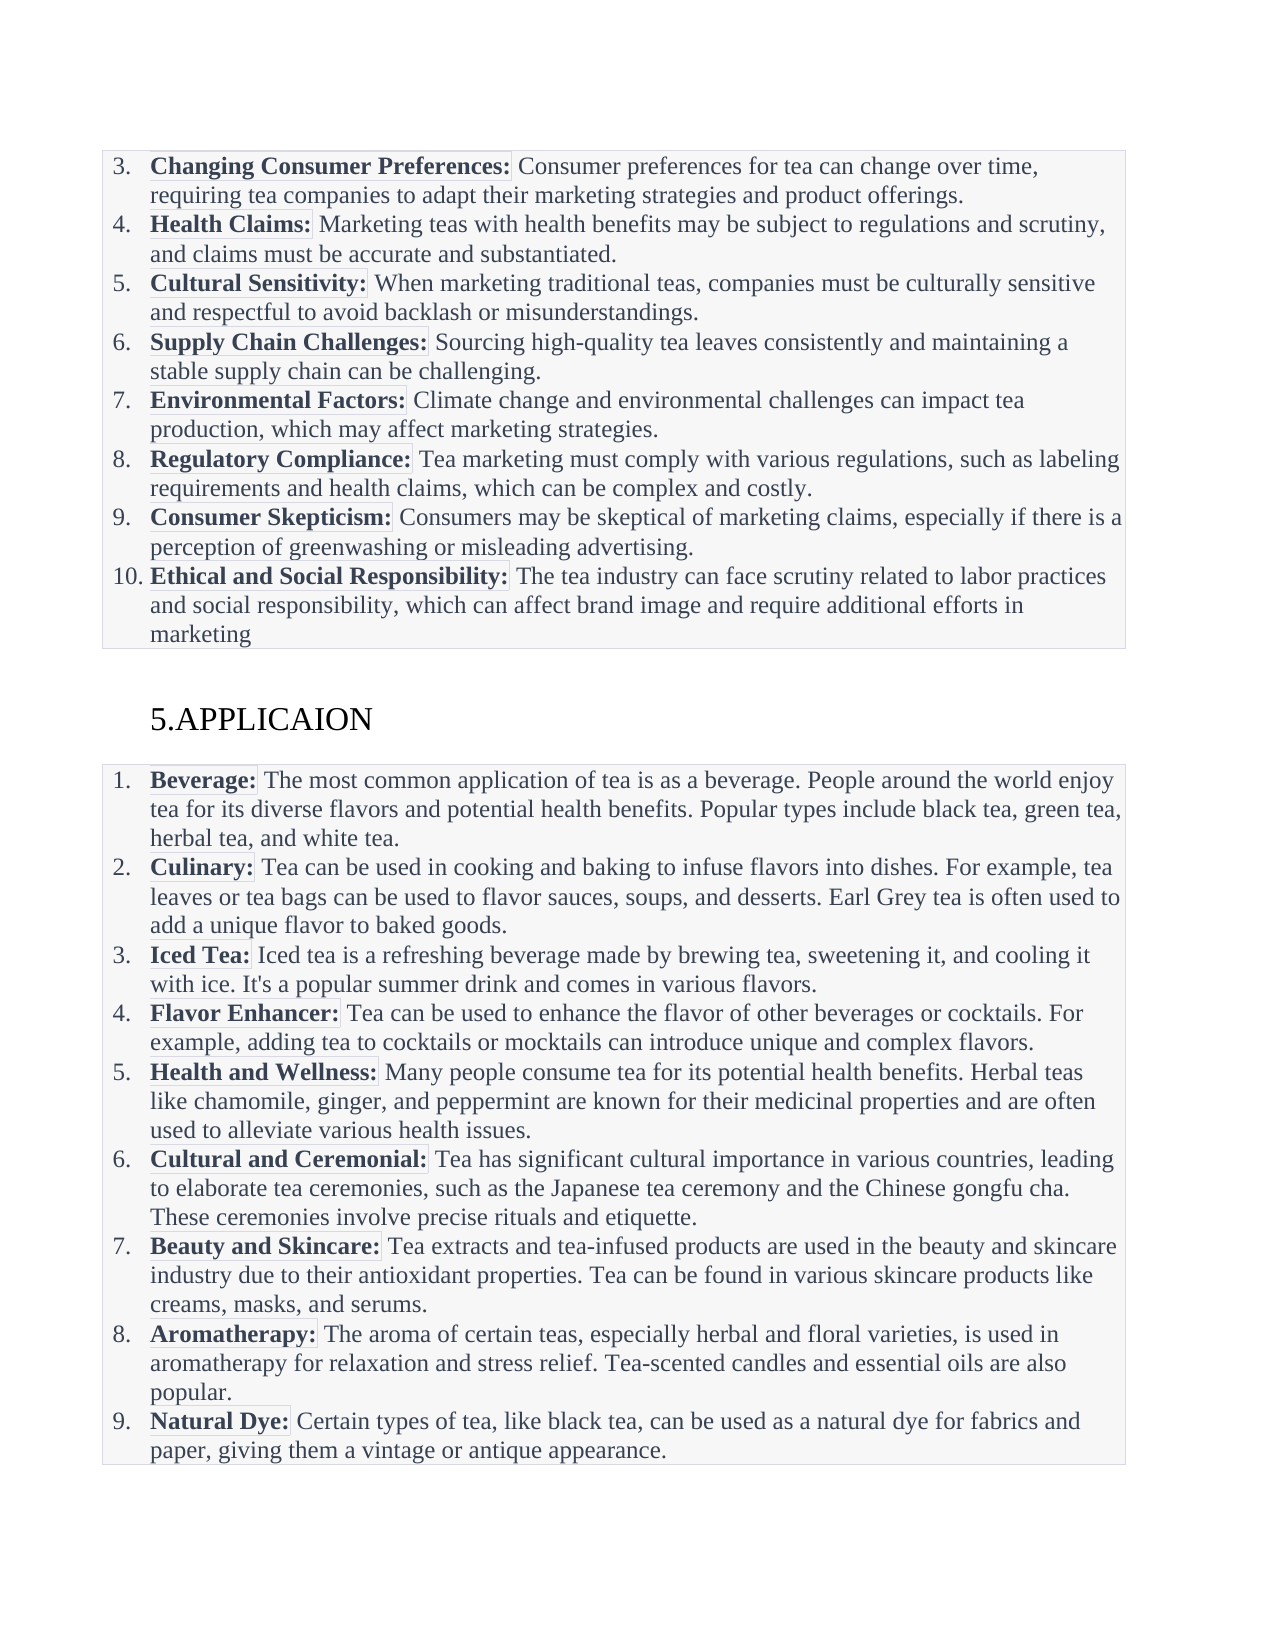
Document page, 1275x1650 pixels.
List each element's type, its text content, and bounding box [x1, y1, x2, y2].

list Aromatherapy: The aroma of certain teas, especially herbal and floral varieties, is used in aromatherapy for relaxation and stress relief. Tea-scented candles and essential oils are also popular. [103, 1318, 1125, 1405]
text 5.APPLICAION [150, 699, 1125, 737]
list Ethical and Social Responsibility: The tea industry can face scrutiny related to labor practices and social responsibility, which can affect brand image and require additional efforts in marketing [103, 560, 1125, 648]
list Cultural and Ceremonial: Tea has significant cultural importance in various countries, leading to elaborate tea ceremonies, such as the Japanese tea ceremony and the Chinese gongfu cha. These ceremonies involve precise rituals and etiquette. [103, 1143, 1125, 1230]
list Consumer Skepticism: Consumers may be skeptical of marketing claims, especially if there is a perception of greenwashing or misleading advertising. [103, 501, 1125, 560]
list Beauty and Skincare: Tea extracts and tea-infused products are used in the beauty and skincare industry due to their antioxidant properties. Tea can be found in various skincare products like creams, masks, and serums. [103, 1230, 1125, 1318]
list Changing Consumer Preferences: Consumer preferences for tea can change over time, requiring tea companies to adapt their marketing strategies and product offerings. [103, 151, 1125, 208]
list Natural Dye: Certain types of tea, like black tea, can be used as a natural dye for fabrics and paper, giving them a vintage or antique appearance. [103, 1405, 1125, 1464]
list Health and Wellness: Many people consume tea for its potential health benefits. Herbal teas like chamomile, ginger, and peppermint are known for their medicinal properties and are often used to alleviate various health issues. [103, 1056, 1125, 1143]
list Regulatory Compliance: Tea marketing must comply with various regulations, such as labeling requirements and health claims, which can be complex and costly. [103, 443, 1125, 501]
list Environmental Factors: Climate change and environmental challenges can impact tea production, which may affect marketing strategies. [103, 384, 1125, 443]
list Flavor Enhancer: Tea can be used to enhance the flavor of other beverages or cocktails. For example, adding tea to cocktails or mocktails can introduce unique and complex flavors. [103, 997, 1125, 1056]
list Health Claims: Marketing teas with health benefits may be subject to regulations and scrutiny, and claims must be accurate and substantiated. [103, 208, 1125, 267]
list Beverage: The most common application of tea is as a beverage. People around the world enjoy tea for its diverse flavors and potential health benefits. Popular types include black tea, green tea, herbal tea, and white tea. [103, 765, 1125, 851]
list Iced Tea: Iced tea is a refreshing beverage made by brewing tea, sweetening it, and cooling it with ice. It's a popular summer drink and comes in various flavors. [103, 939, 1125, 997]
list Supply Chain Challenges: Sourcing high-quality tea leaves consistently and maintaining a stable supply chain can be challenging. [103, 326, 1125, 384]
list Culinary: Tea can be used in cooking and baking to infuse flavors into dishes. For example, tea leaves or tea bags can be used to flavor sauces, soups, and desserts. Earl Grey tea is often used to add a unique flavor to baked goods. [103, 851, 1125, 939]
list Cultural Sensitivity: When marketing traditional teas, companies must be culturally sensitive and respectful to avoid backlash or misunderstandings. [103, 267, 1125, 326]
